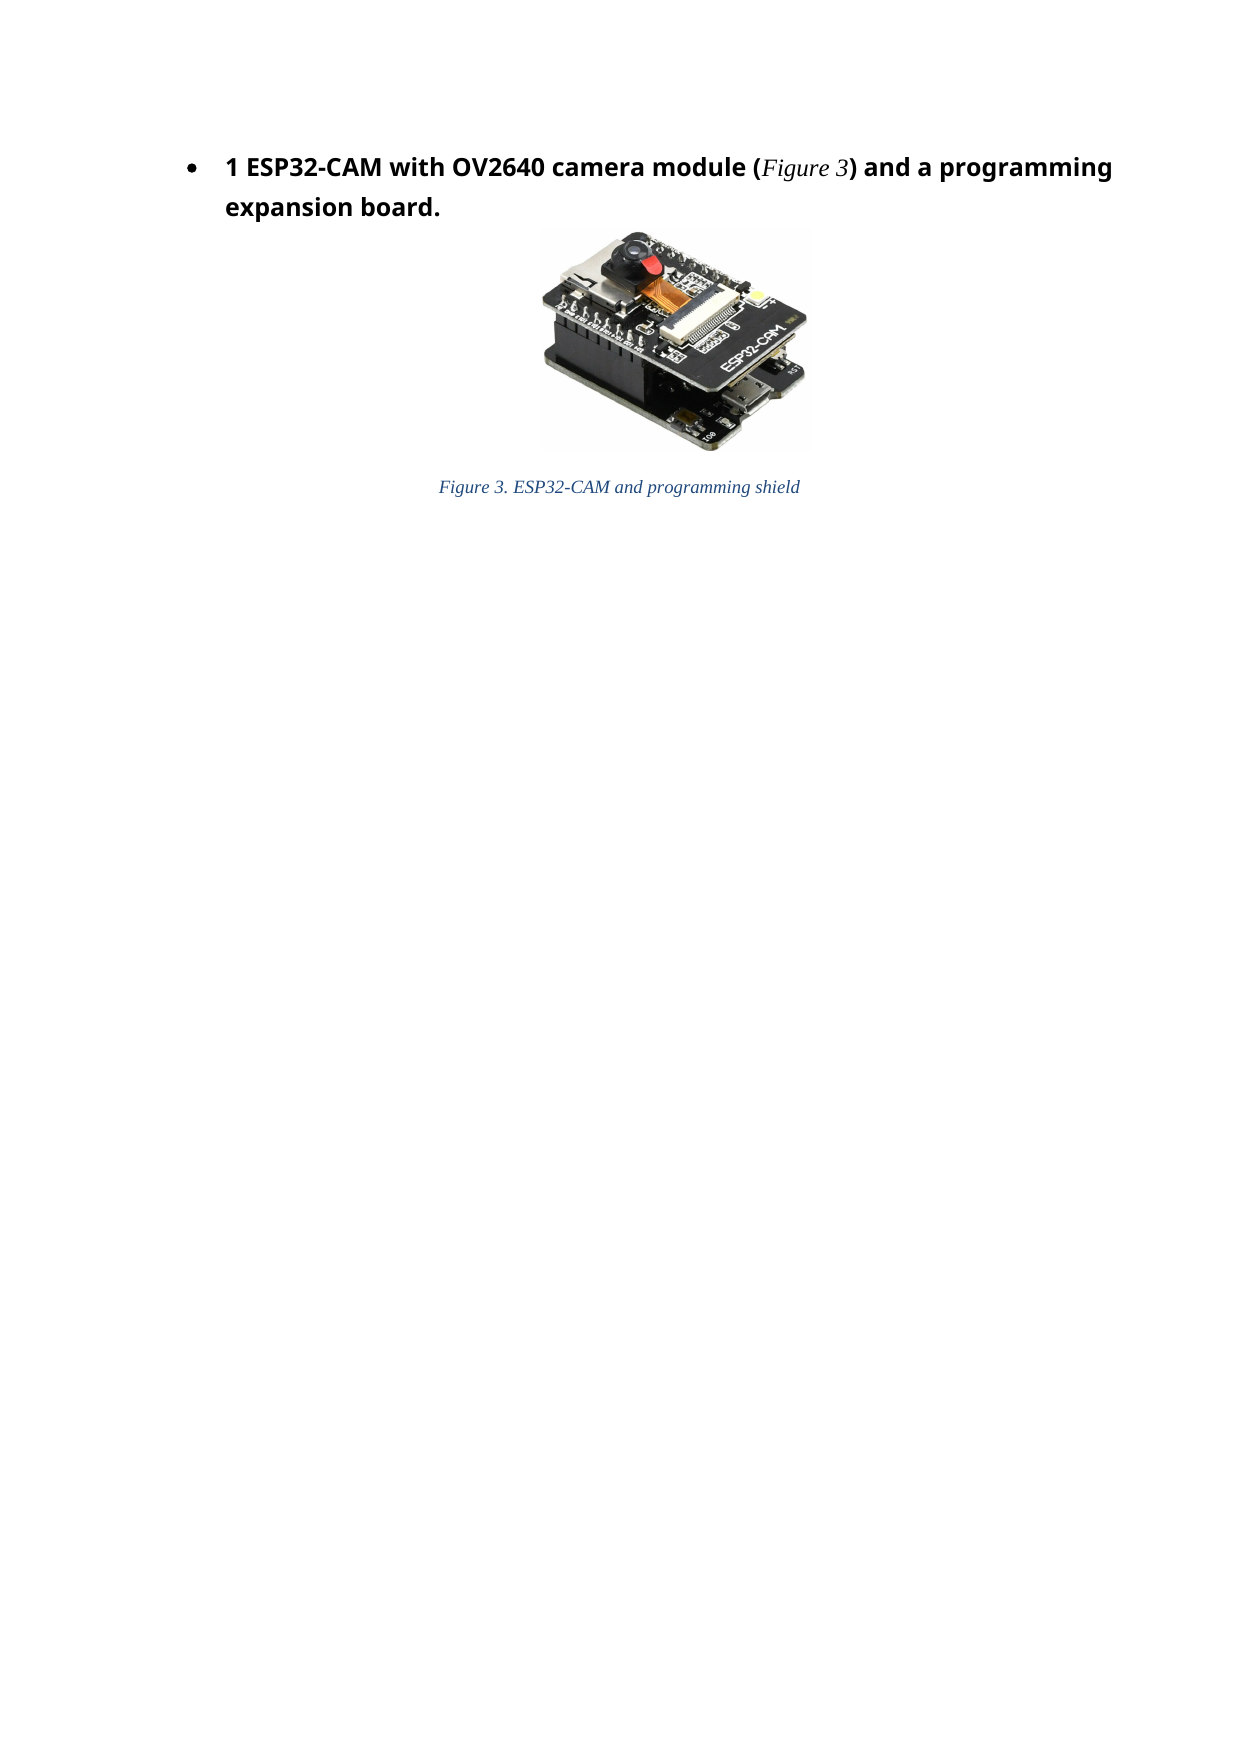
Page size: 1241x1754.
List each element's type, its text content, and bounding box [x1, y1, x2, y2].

list 1 ESP32-CAM with OV2640 camera module (Figure 3) and a programming expansion board. [187, 150, 1128, 223]
text Figure 3. ESP32-CAM and programming shield [112, 476, 1128, 497]
picture [540, 228, 812, 451]
